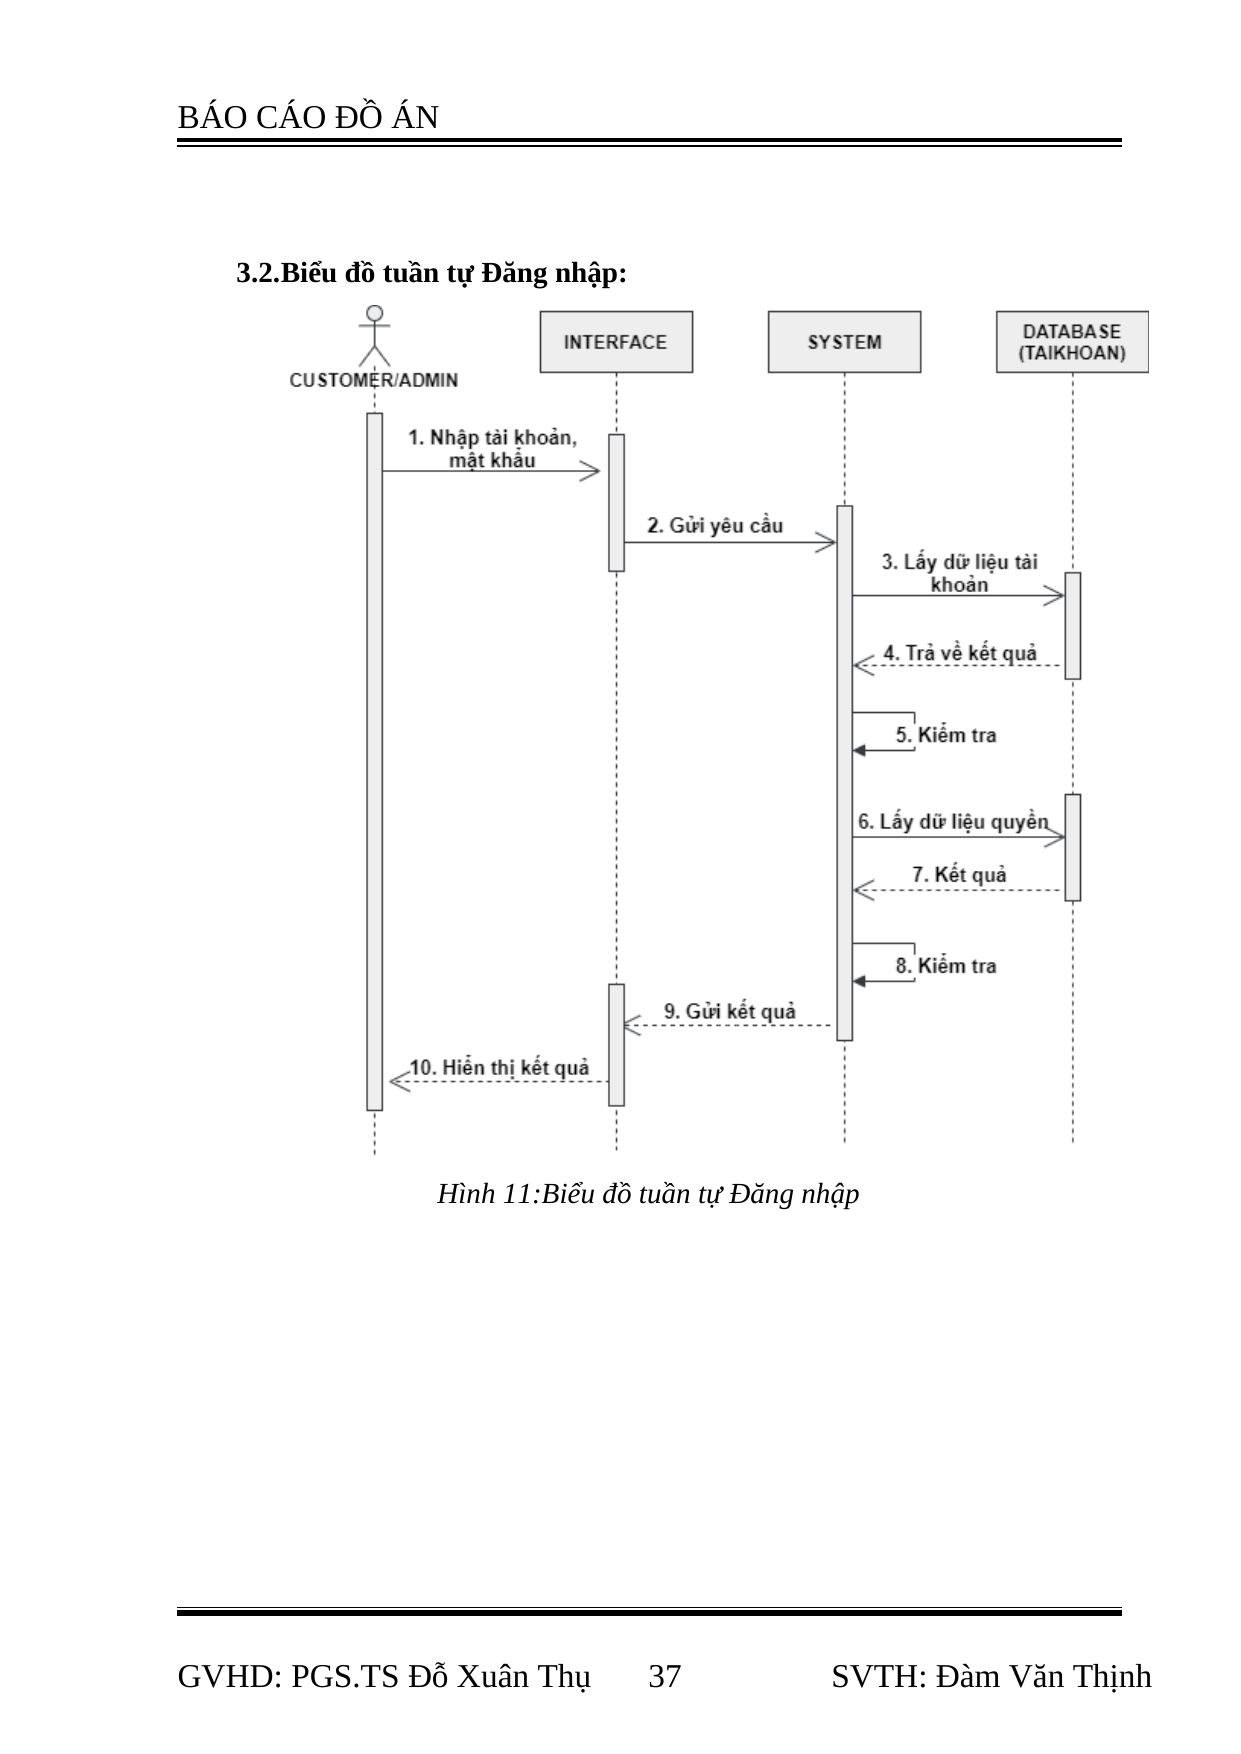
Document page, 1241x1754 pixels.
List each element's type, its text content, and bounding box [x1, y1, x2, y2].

list Biểu đồ tuần tự Đăng nhập: [236, 255, 1122, 288]
text Hình 11:Biểu đồ tuần tự Đăng nhập [177, 1176, 1122, 1210]
picture [289, 305, 1149, 1157]
